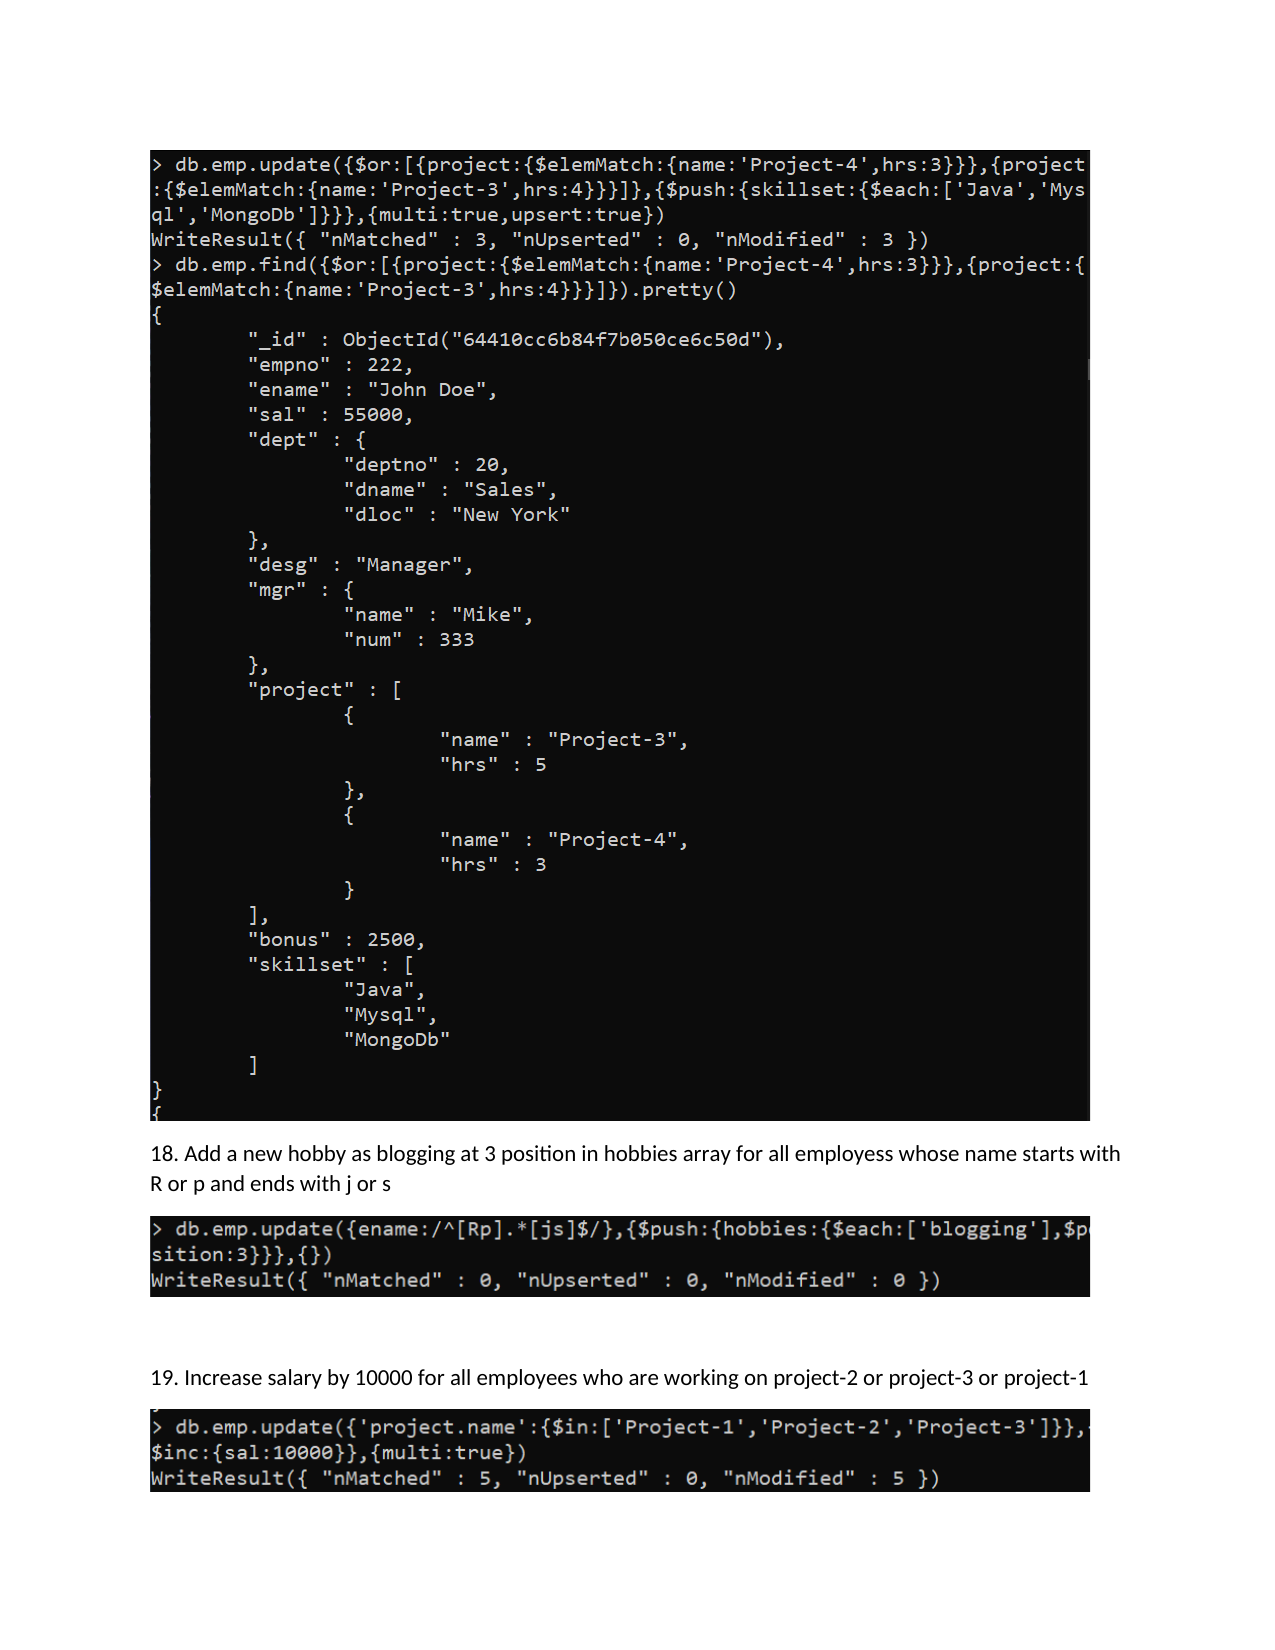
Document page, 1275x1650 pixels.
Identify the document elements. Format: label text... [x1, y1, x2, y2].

text 19. Increase salary by 10000 for all employees who are working on project-2 or project-3 or project-1 [150, 1363, 1125, 1391]
text 18. Add a new hobby as blogging at 3 position in hobbies array for all employess whose name starts with R or p and ends with j or s [150, 1139, 1125, 1197]
picture [150, 1409, 1091, 1492]
picture [150, 150, 1091, 1121]
picture [150, 1216, 1091, 1297]
